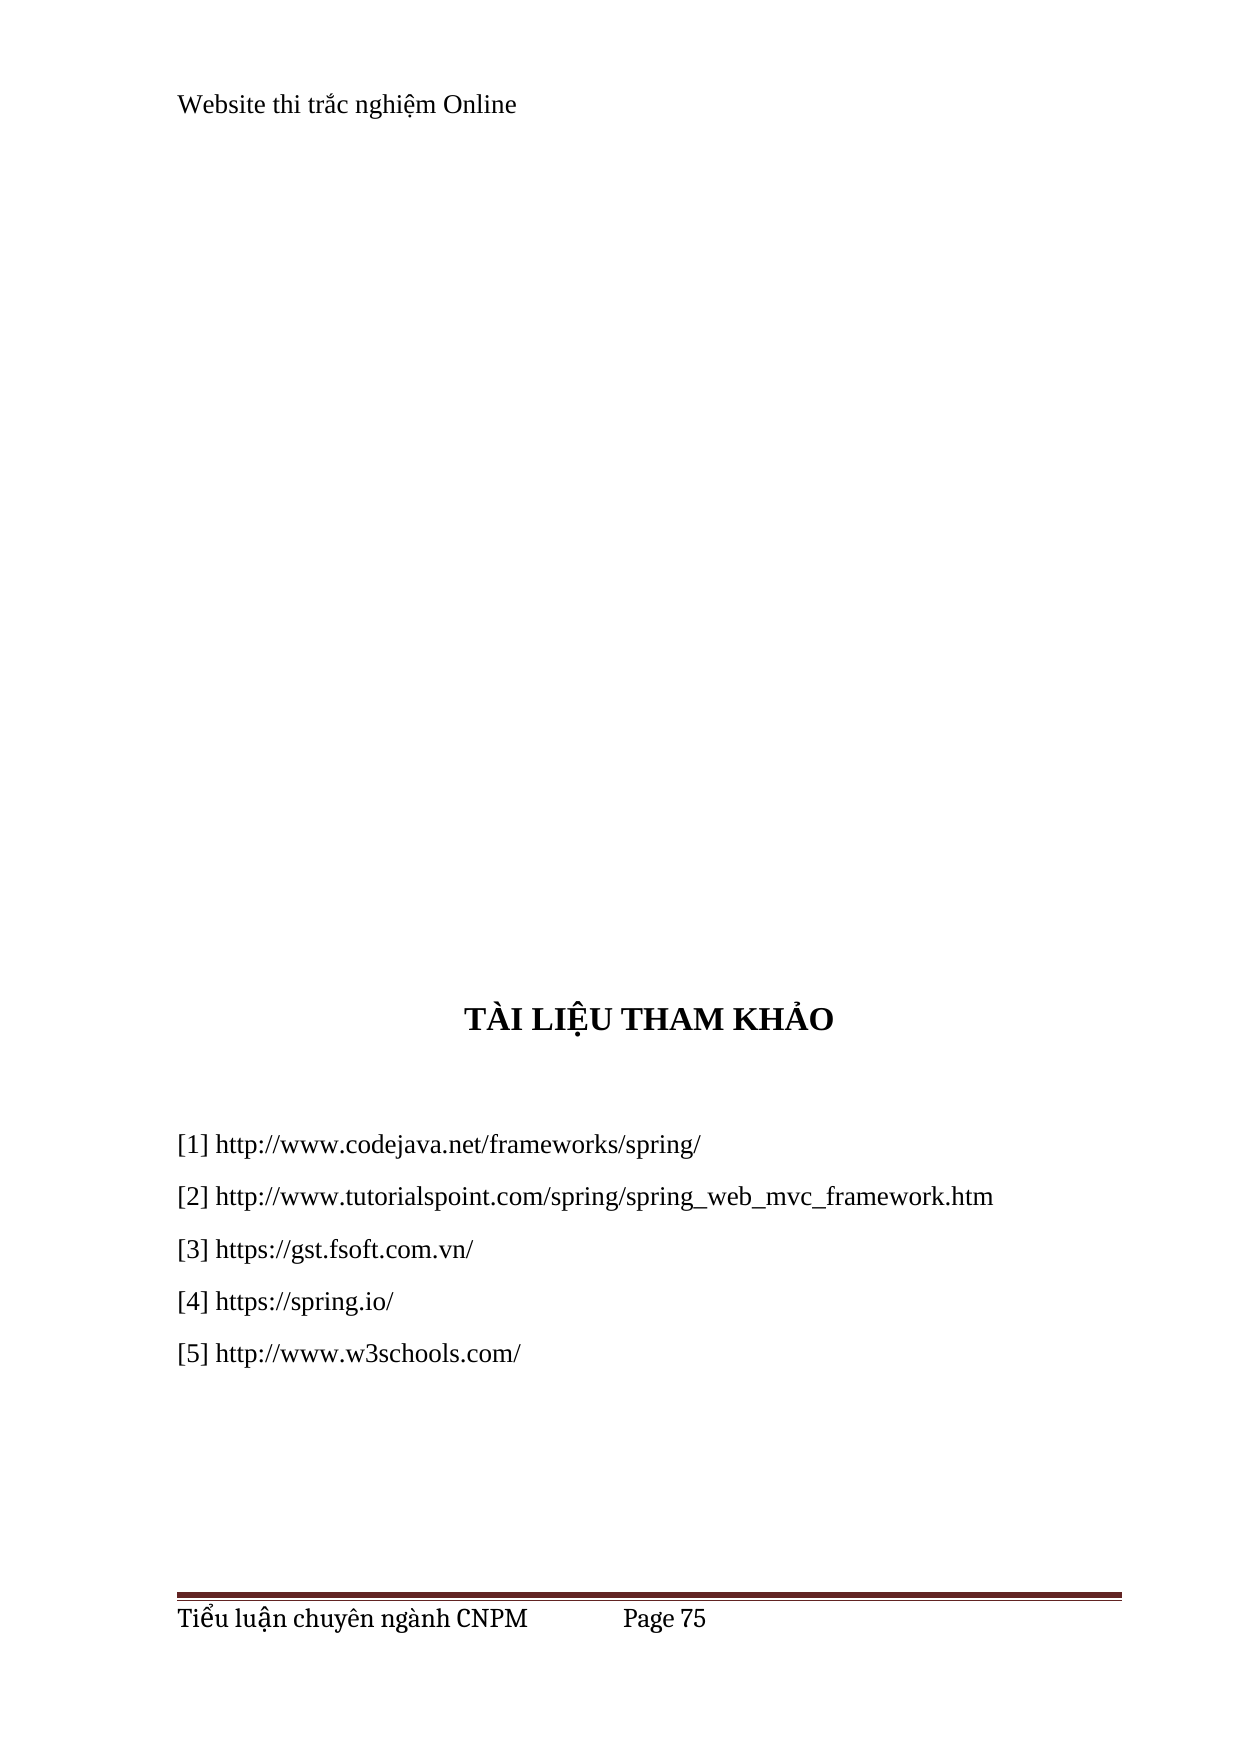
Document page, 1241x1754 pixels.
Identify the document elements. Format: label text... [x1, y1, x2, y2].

text [4] https://spring.io/ [177, 1285, 1122, 1316]
subtitle TÀI LIỆU THAM KHẢO [177, 999, 1122, 1038]
text [3] https://gst.fsoft.com.vn/ [177, 1233, 1122, 1264]
text [5] http://www.w3schools.com/ [177, 1337, 1122, 1369]
text [1] http://www.codejava.net/frameworks/spring/ [177, 1128, 1122, 1159]
text [2] http://www.tutorialspoint.com/spring/spring_web_mvc_framework.htm [177, 1180, 1122, 1211]
